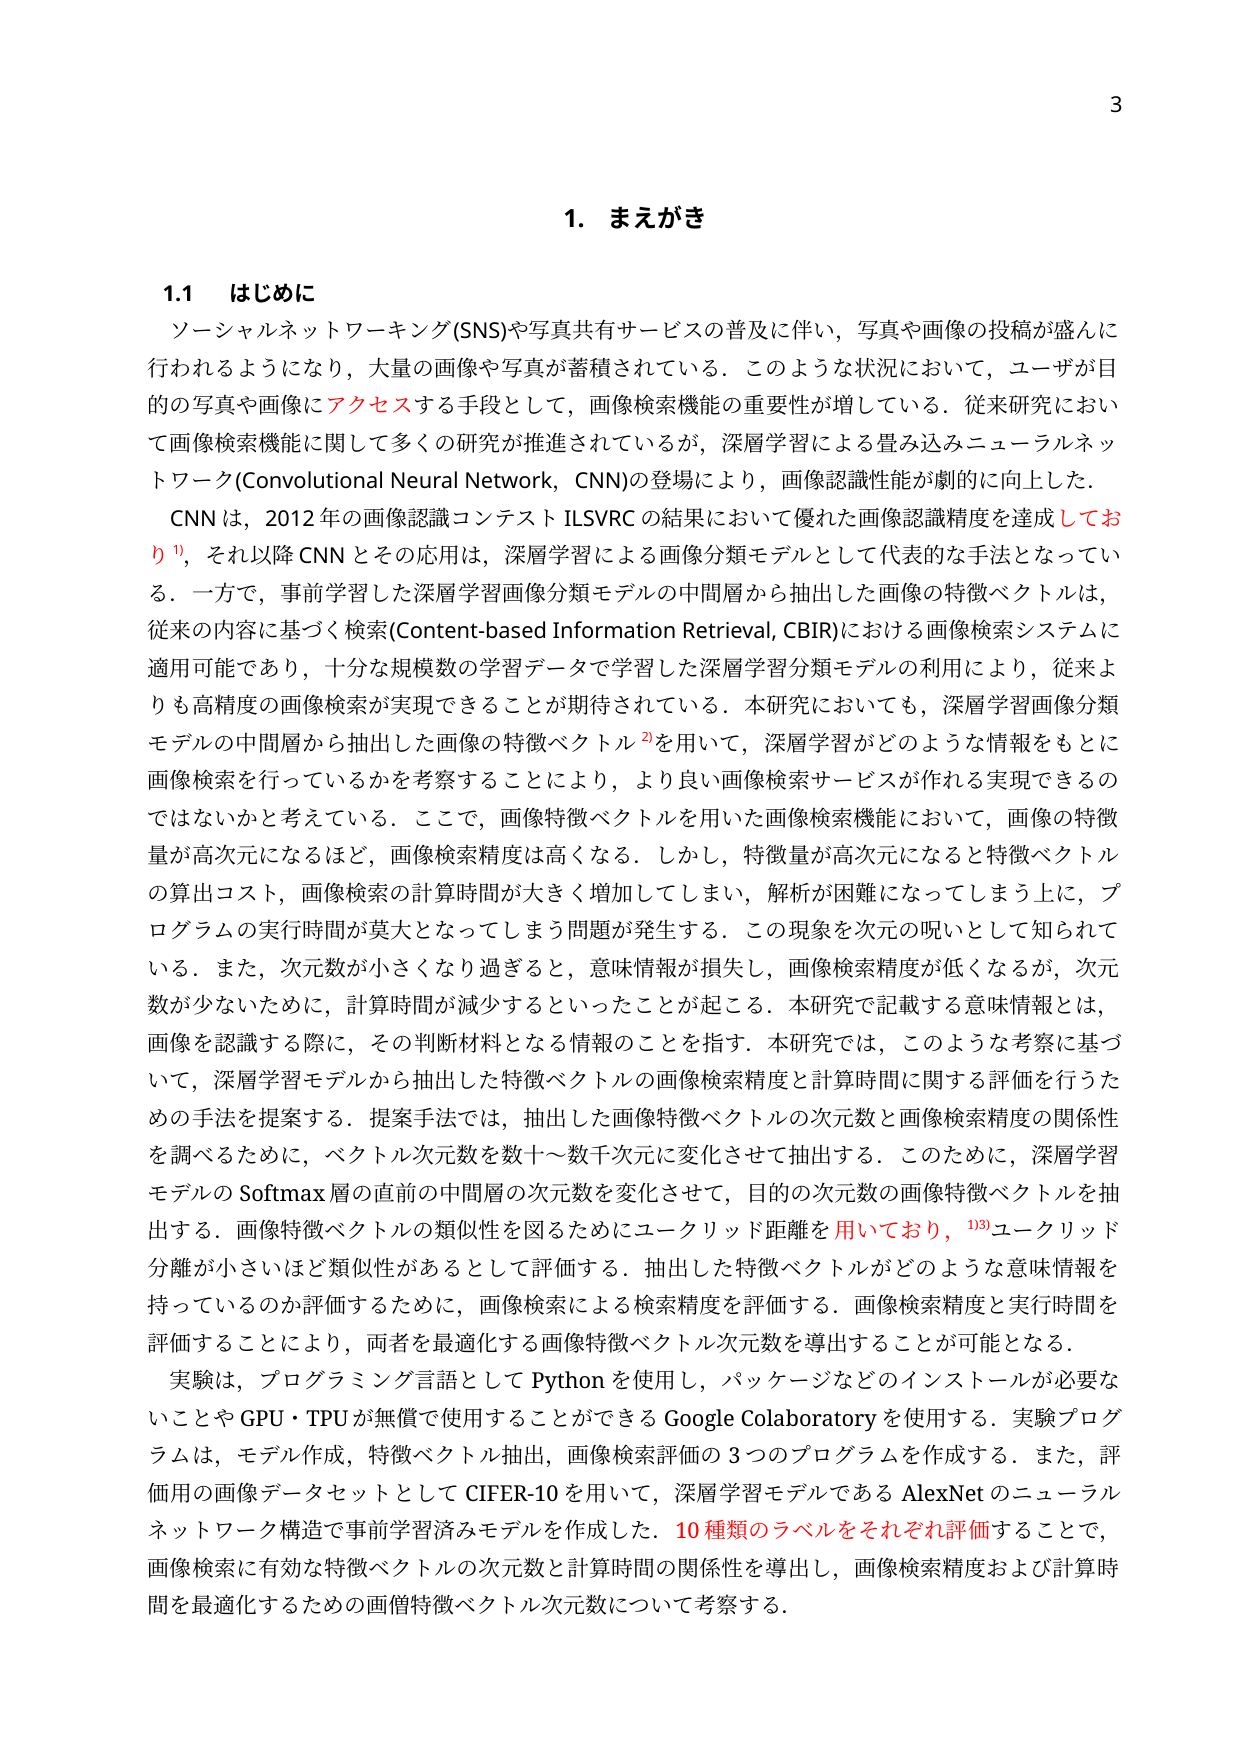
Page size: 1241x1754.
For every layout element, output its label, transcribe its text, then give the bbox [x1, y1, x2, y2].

text ソーシャルネットワーキング(SNS)や写真共有サービスの普及に伴い，写真や画像の投稿が盛んに行われるようになり，大量の画像や写真が蓄積されている．このような状況において，ユーザが目的の写真や画像にアクセスする手段として，画像検索機能の重要性が増している．従来研究において画像検索機能に関して多くの研究が推進されているが，深層学習による畳み込みニューラルネットワーク(Convolutional Neural Network，CNN)の登場により，画像認識性能が劇的に向上した． [148, 311, 1122, 498]
subtitle まえがき [148, 198, 1122, 236]
text 実験は，プログラミング言語としてPythonを使用し，パッケージなどのインストールが必要ないことやGPU・TPUが無償で使用することができるGoogle Colaboratoryを使用する．実験プログラムは，モデル作成，特徴ベクトル抽出，画像検索評価の3つのプログラムを作成する．また，評価用の画像データセットとしてCIFER-10を用いて，深層学習モデルであるAlexNetのニューラルネットワーク構造で事前学習済みモデルを作成した．10種類のラベルをそれぞれ評価することで，画像検索に有効な特徴ベクトルの次元数と計算時間の関係性を導出し，画像検索精度および計算時間を最適化するための画僧特徴ベクトル次元数について考察する． [148, 1361, 1122, 1623]
text CNNは，2012年の画像認識コンテストILSVRCの結果において優れた画像認識精度を達成しており1)，それ以降CNNとその応用は，深層学習による画像分類モデルとして代表的な手法となっている．一方で，事前学習した深層学習画像分類モデルの中間層から抽出した画像の特徴ベクトルは，従来の内容に基づく検索(Content-based Information Retrieval, CBIR)における画像検索システムに適用可能であり，十分な規模数の学習データで学習した深層学習分類モデルの利用により，従来よりも高精度の画像検索が実現できることが期待されている．本研究においても，深層学習画像分類モデルの中間層から抽出した画像の特徴ベクトル2)を用いて，深層学習がどのような情報をもとに画像検索を行っているかを考察することにより，より良い画像検索サービスが作れる実現できるのではないかと考えている．ここで，画像特徴ベクトルを用いた画像検索機能において，画像の特徴量が高次元になるほど，画像検索精度は高くなる．しかし，特徴量が高次元になると特徴ベクトルの算出コスト，画像検索の計算時間が大きく増加してしまい，解析が困難になってしまう上に，プログラムの実行時間が莫大となってしまう問題が発生する．この現象を次元の呪いとして知られている．また，次元数が小さくなり過ぎると，意味情報が損失し，画像検索精度が低くなるが，次元数が少ないために，計算時間が減少するといったことが起こる．本研究で記載する意味情報とは，画像を認識する際に，その判断材料となる情報のことを指す．本研究では，このような考察に基づいて，深層学習モデルから抽出した特徴ベクトルの画像検索精度と計算時間に関する評価を行うための手法を提案する．提案手法では，抽出した画像特徴ベクトルの次元数と画像検索精度の関係性を調べるために，ベクトル次元数を数十～数千次元に変化させて抽出する．このために，深層学習モデルのSoftmax層の直前の中間層の次元数を変化させて，目的の次元数の画像特徴ベクトルを抽出する．画像特徴ベクトルの類似性を図るためにユークリッド距離を用いており，1)3)ユークリッド分離が小さいほど類似性があるとして評価する．抽出した特徴ベクトルがどのような意味情報を持っているのか評価するために，画像検索による検索精度を評価する．画像検索精度と実行時間を評価することにより，両者を最適化する画像特徴ベクトル次元数を導出することが可能となる． [148, 498, 1122, 1361]
subtitle はじめに [162, 273, 1122, 311]
